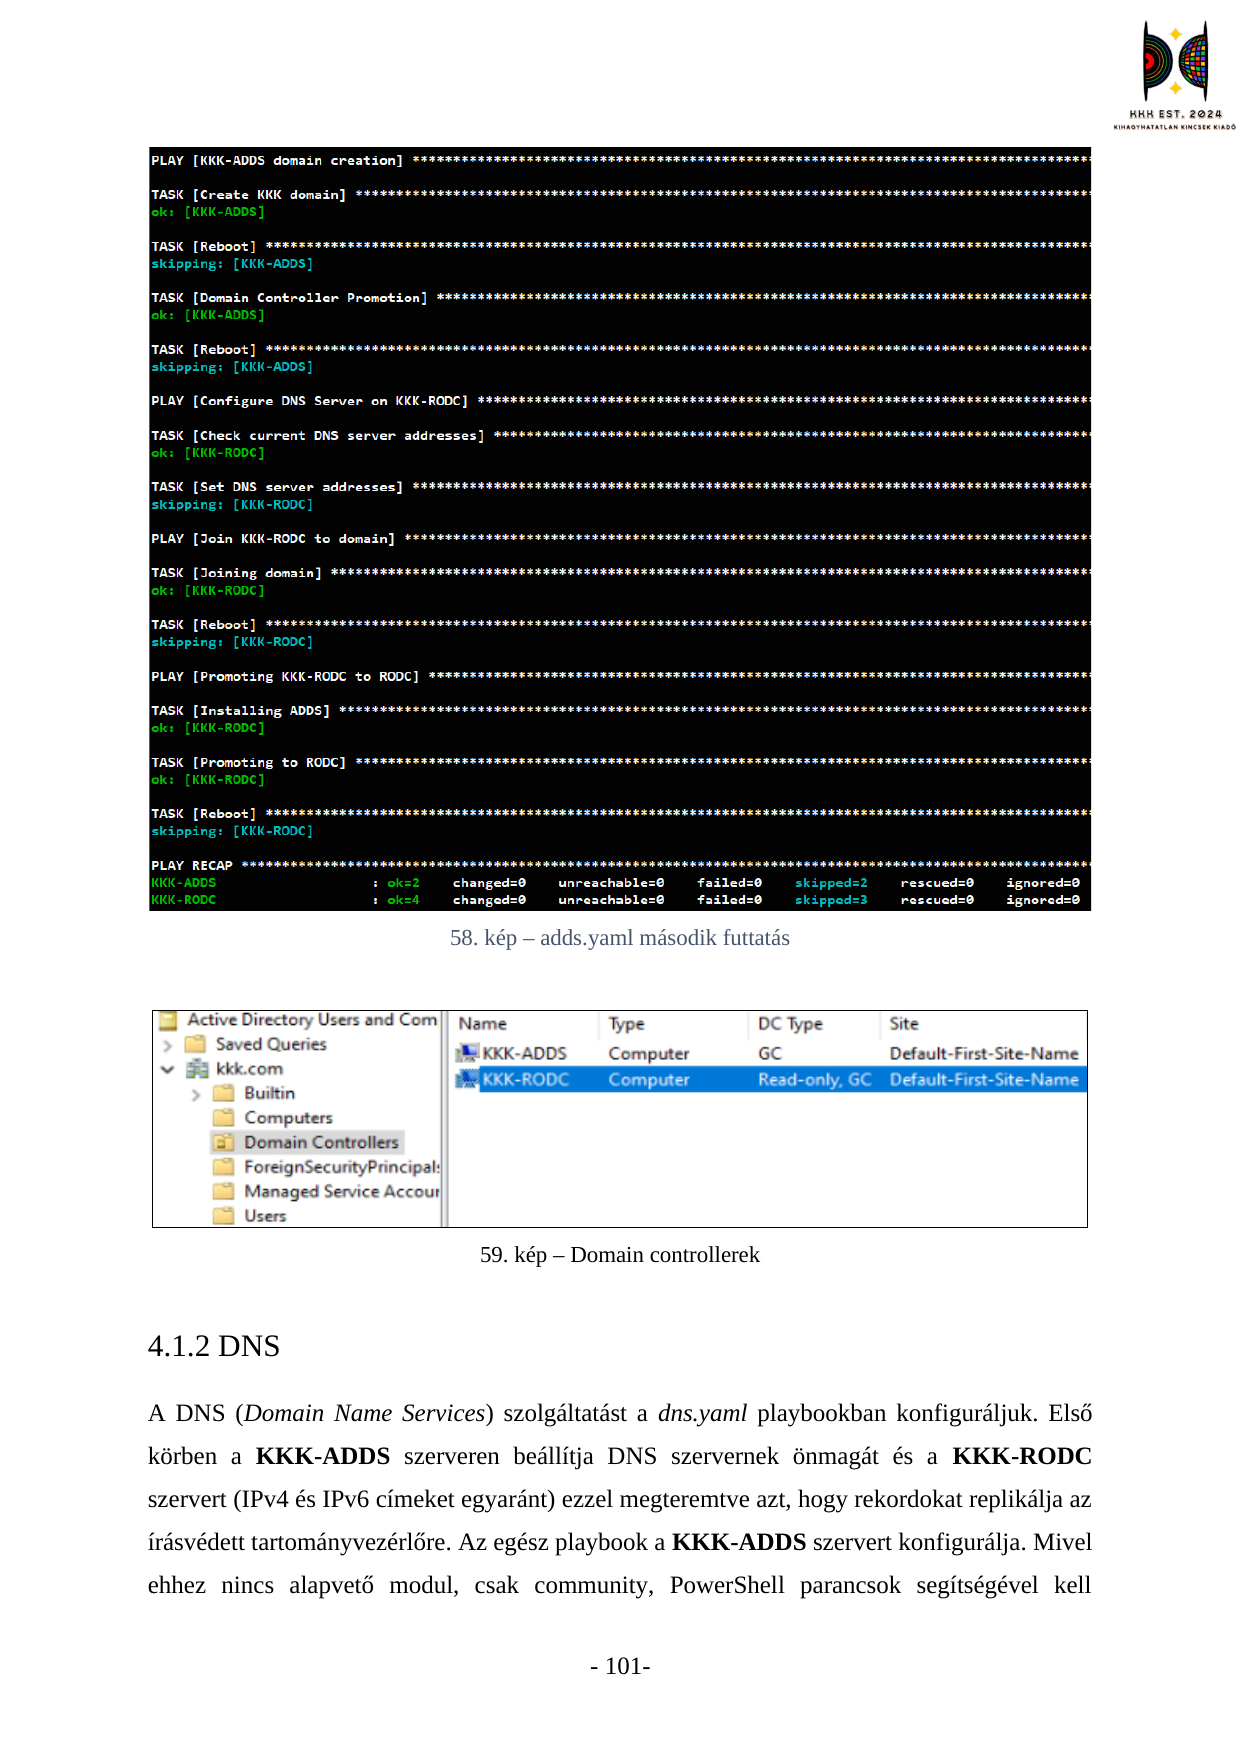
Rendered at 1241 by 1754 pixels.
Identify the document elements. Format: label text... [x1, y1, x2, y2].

picture [149, 147, 1092, 911]
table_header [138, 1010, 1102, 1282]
text 4.1.2 DNS [148, 1327, 1093, 1363]
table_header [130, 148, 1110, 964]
picture [1105, 9, 1241, 135]
picture [153, 1011, 1087, 1227]
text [148, 1398, 1093, 1599]
